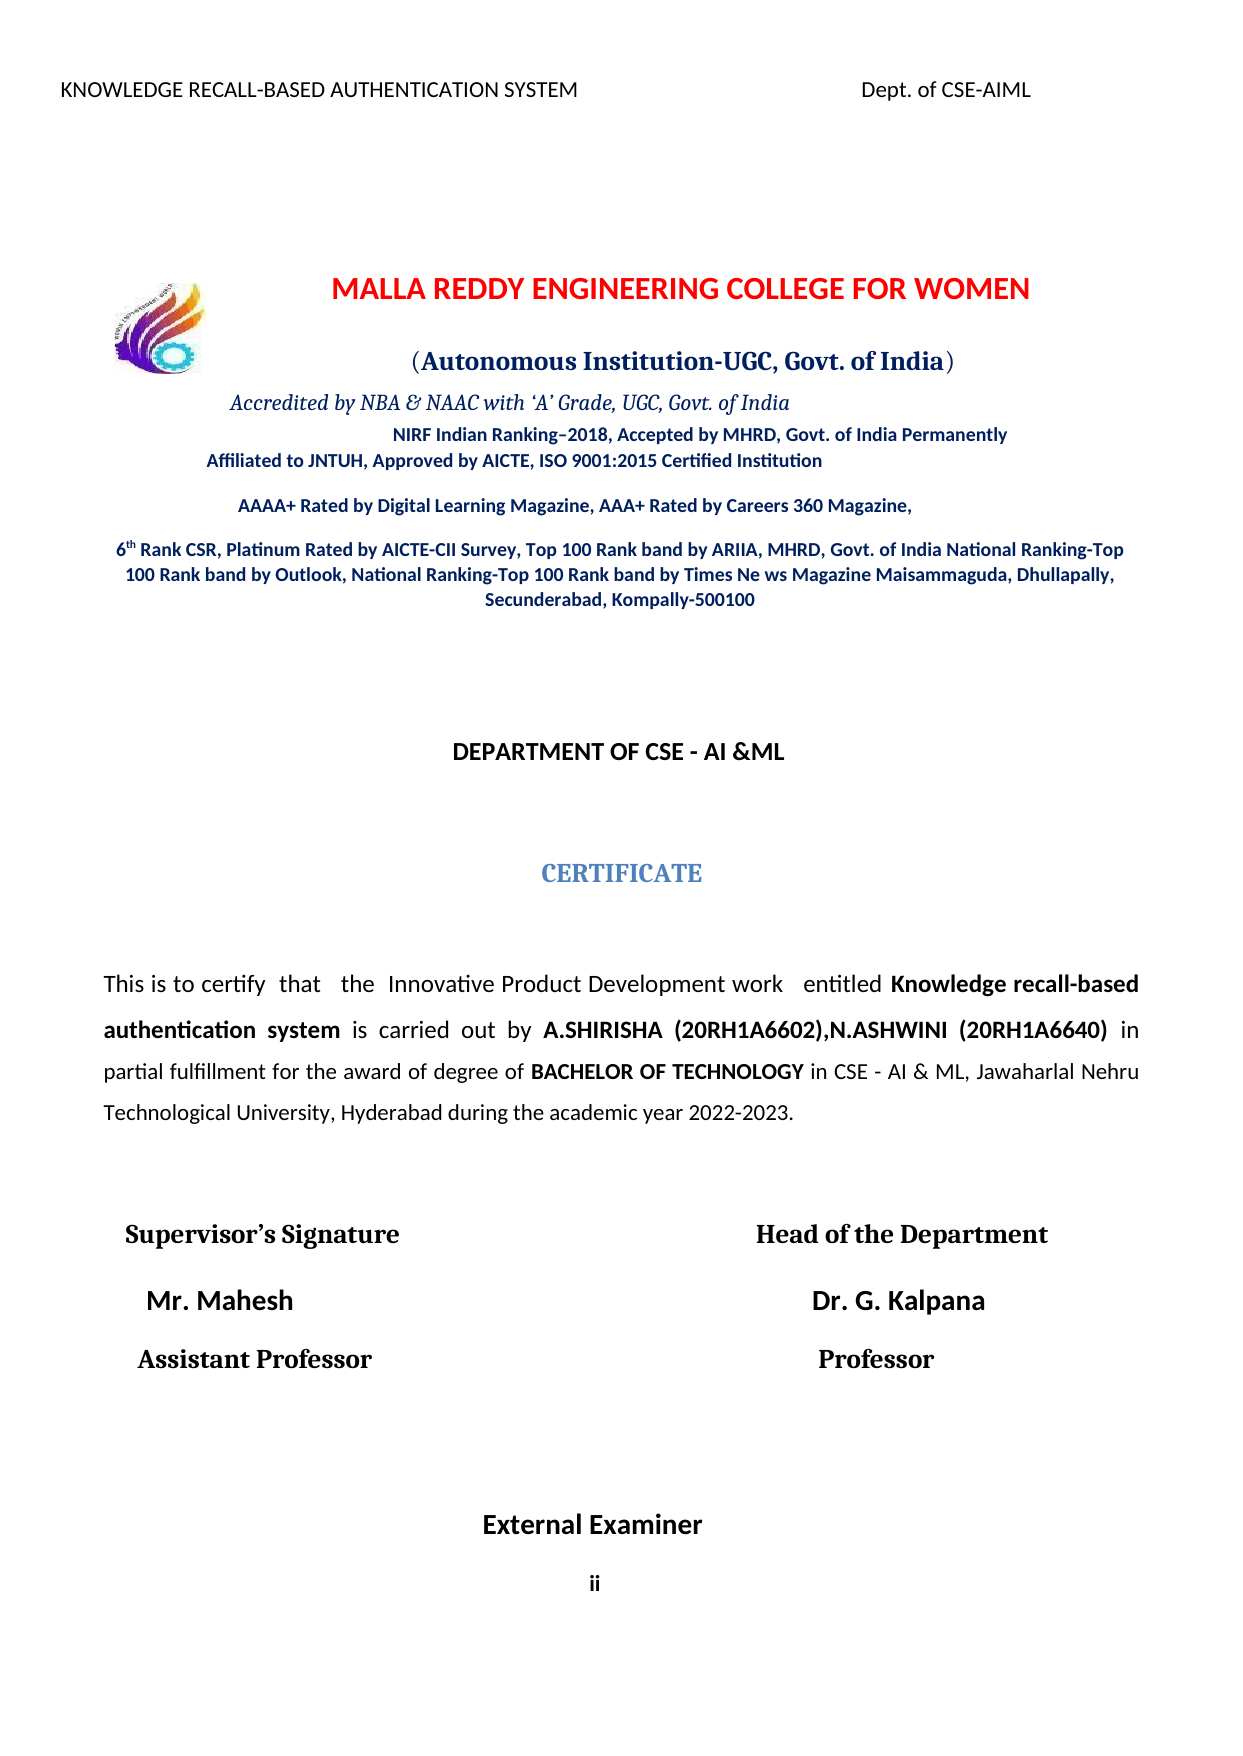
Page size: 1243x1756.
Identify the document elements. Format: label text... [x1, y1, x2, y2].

text External Examiner [60, 1506, 1151, 1542]
text AAAA+ Rated by Digital Learning Magazine, AAA+ Rated by Careers 360 Magazine, [238, 496, 1151, 516]
text ii [60, 1569, 1129, 1597]
subtitle CERTIFICATE [114, 858, 1129, 889]
subtitle (Autonomous Institution-UGC, Govt. of India) [233, 346, 1132, 377]
text NIRF Indian Ranking–2018, Accepted by MHRD, Govt. of India Permanently Affiliated to JNTUH, Approved by AICTE, ISO 9001:2015 Certified Institution [206, 422, 1046, 473]
picture [114, 283, 207, 374]
text MALLA REDDY ENGINEERING COLLEGE FOR WOMEN [233, 268, 1129, 308]
text DEPARTMENT OF CSE - AI &ML [108, 735, 1129, 767]
subtitle Assistant Professor Professor [60, 1344, 1151, 1375]
text 6th Rank CSR, Platinum Rated by AICTE-CII Survey, Top 100 Rank band by ARIIA, MHRD, Govt. of India National Ranking-Top 100 Rank band by Outlook, National Ranking-Top 100 Rank band by Times Ne ws Magazine Maisammaguda, Dhullapally, Secunderabad, Kompally-500100 [105, 537, 1135, 612]
subtitle Supervisor’s Signature Head of the Department [60, 1219, 1151, 1250]
text This is to certify that the Innovative Product Development work entitled Knowledge recall-based authentication system is carried out by A.SHIRISHA (20RH1A6602),N.ASHWINI (20RH1A6640) in partial fulfillment for the award of degree of BACHELOR OF TECHNOLOGY in CSE - AI & ML, Jawaharlal Nehru Technological University, Hyderabad during the academic year 2022-2023. [103, 968, 1139, 1126]
text Mr. Mahesh Dr. G. Kalpana [60, 1282, 1151, 1318]
subtitle Accredited by NBA & NAAC with ‘A’ Grade, UGC, Govt. of India [230, 390, 1129, 417]
